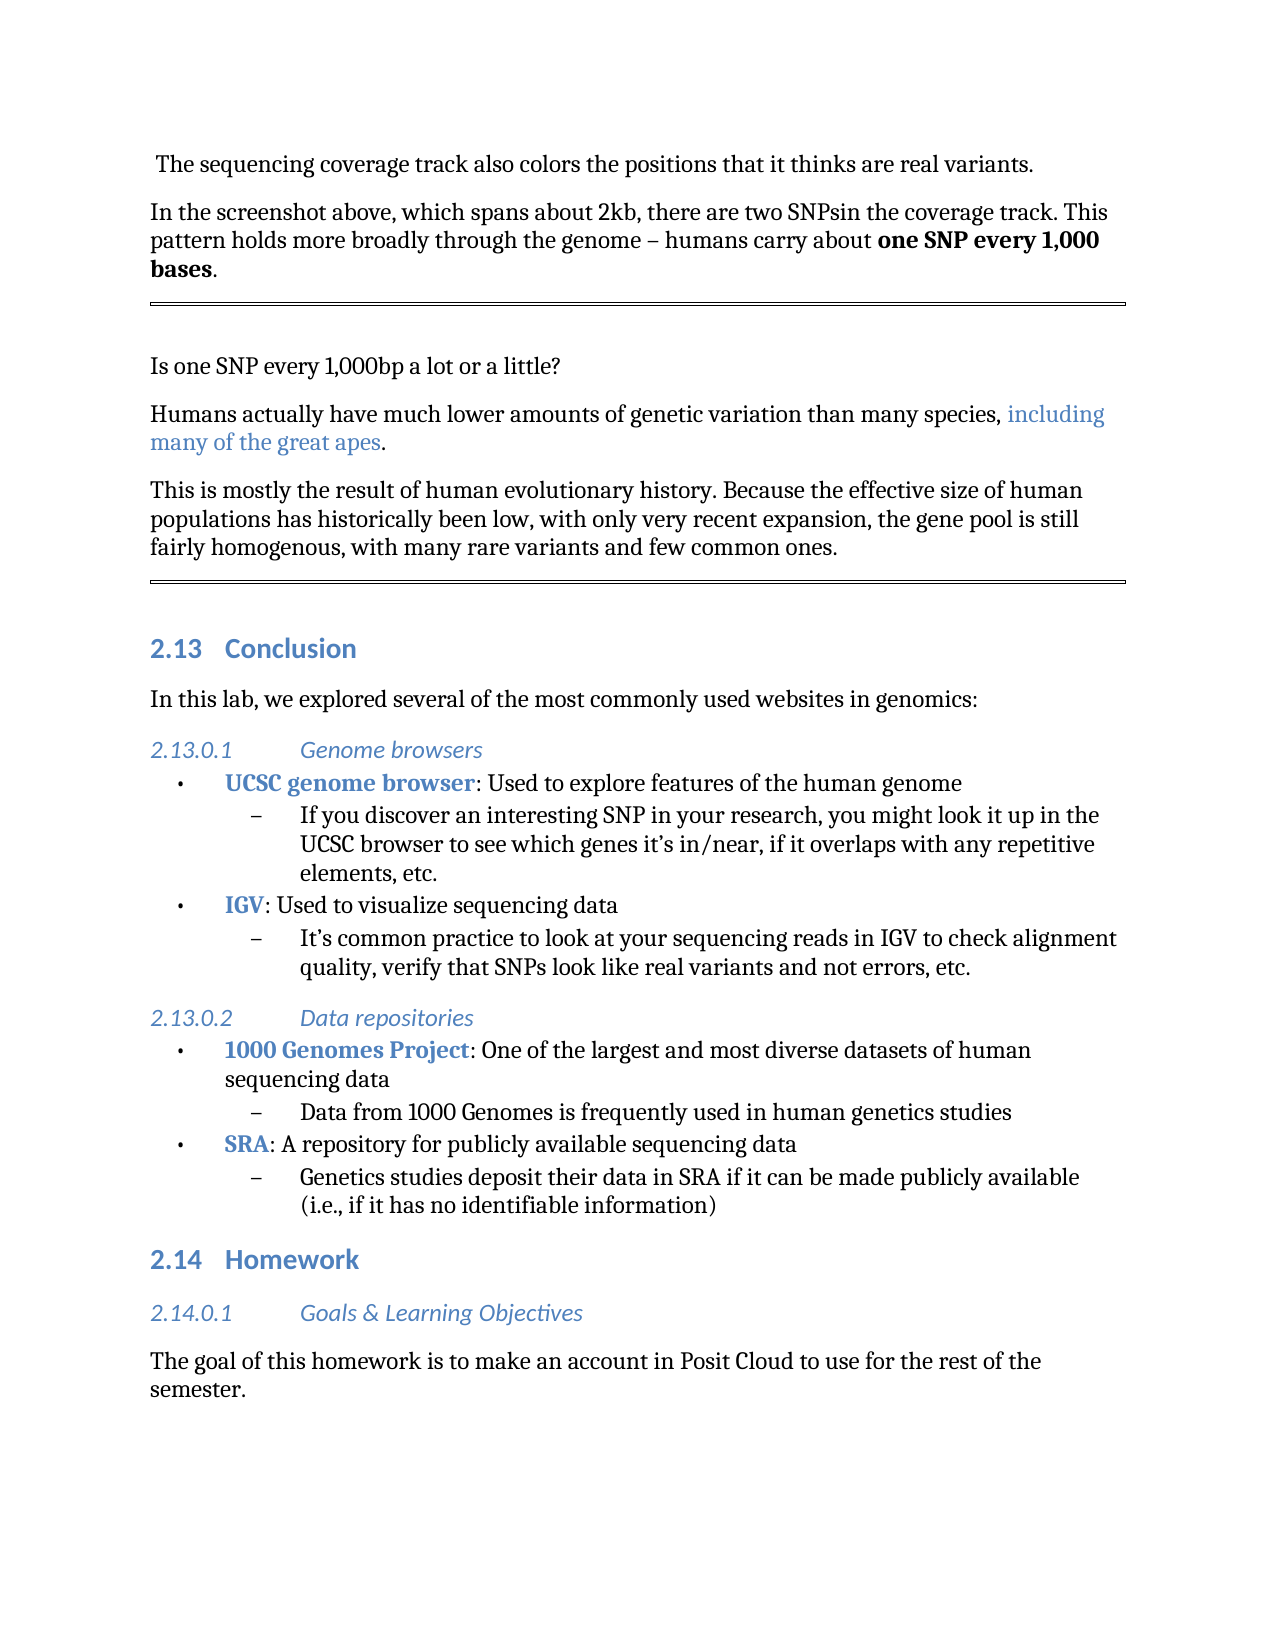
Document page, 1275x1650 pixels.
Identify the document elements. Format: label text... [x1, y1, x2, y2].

subtitle 2.14 Homework [150, 1241, 1125, 1276]
text In this lab, we explored several of the most commonly used websites in genomics: [150, 685, 1125, 713]
subtitle 2.13 Conclusion [150, 630, 1125, 666]
list SRA: A repository for publicly available sequencing data [175, 1130, 1125, 1159]
list If you discover an interesting SNP in your research, you might look it up in the UCSC browser to see which genes it’s in/near, if it overlaps with any repetitive elements, etc. [250, 801, 1125, 887]
text The goal of this homework is to make an account in Posit Cloud to use for the rest of the semester. [150, 1347, 1125, 1404]
subtitle 2.13.0.1 Genome browsers [150, 734, 1125, 765]
text The sequencing coverage track also colors the positions that it thinks are real variants. [150, 150, 1125, 179]
list 1000 Genomes Project: One of the largest and most diverse datasets of human sequencing data [175, 1036, 1125, 1094]
text Is one SNP every 1,000bp a lot or a little? [150, 352, 1125, 381]
text In the screenshot above, which spans about 2kb, there are two SNPsin the coverage track. This pattern holds more broadly through the genome – humans carry about one SNP every 1,000 bases. [150, 197, 1125, 284]
list Data from 1000 Genomes is frequently used in human genetics studies [250, 1097, 1125, 1126]
list It’s common practice to look at your sequencing reads in IGV to check alignment quality, verify that SNPs look like real variants and not errors, etc. [250, 924, 1125, 981]
text Humans actually have much lower amounts of genetic variation than many species, including many of the great apes. [150, 399, 1125, 457]
text This is mostly the result of human evolutionary history. Because the effective size of human populations has historically been low, with only very recent expansion, the gene pool is still fairly homogenous, with many rare variants and few common ones. [150, 476, 1125, 562]
list IGV: Used to visualize sequencing data [175, 891, 1125, 920]
subtitle 2.14.0.1 Goals & Learning Objectives [150, 1297, 1125, 1328]
subtitle 2.13.0.2 Data repositories [150, 1002, 1125, 1032]
list Genetics studies deposit their data in SRA if it can be made publicly available (i.e., if it has no identifiable information) [250, 1162, 1125, 1220]
list UCSC genome browser: Used to explore features of the human genome [175, 769, 1125, 797]
